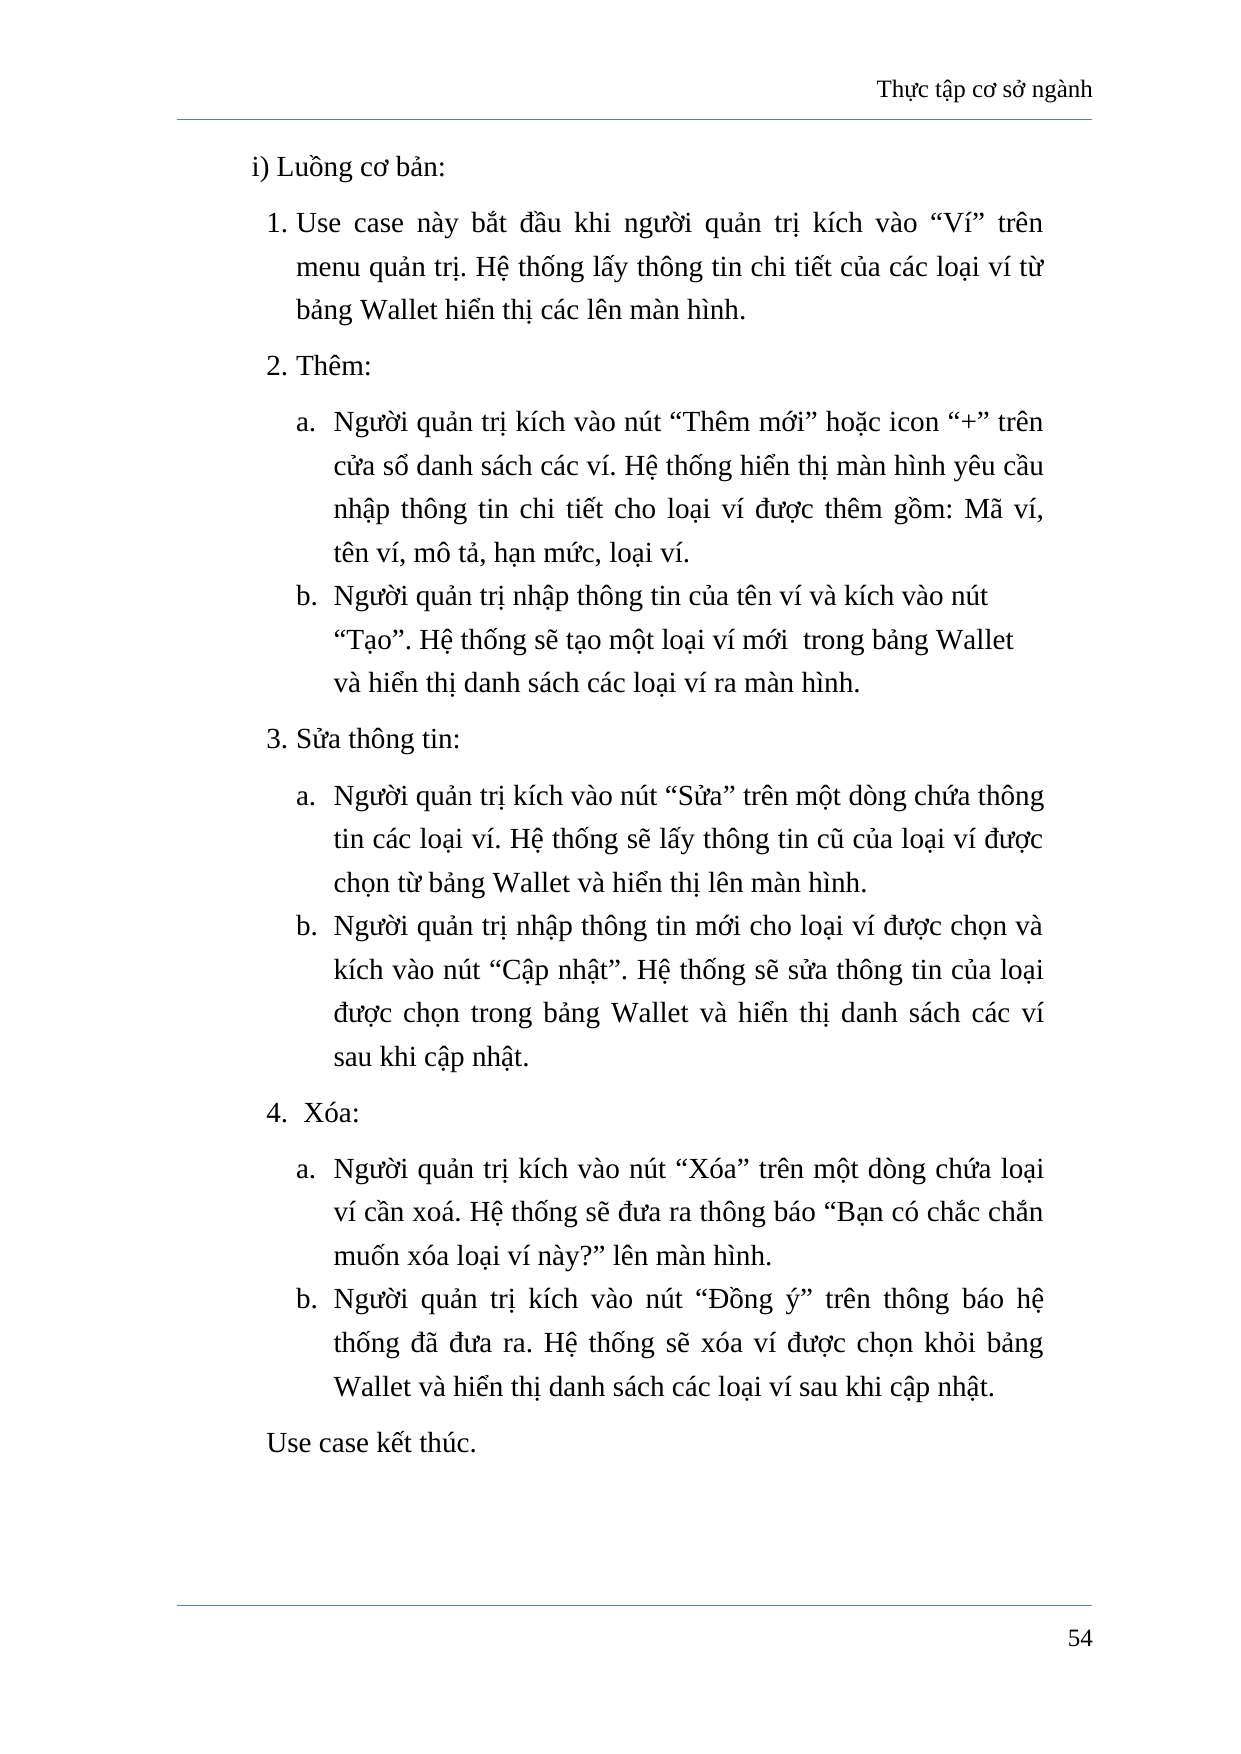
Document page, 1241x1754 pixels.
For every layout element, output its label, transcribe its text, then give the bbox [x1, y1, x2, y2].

text Use case kết thúc. [266, 1425, 1045, 1458]
list Use case này bắt đầu khi người quản trị kích vào “Ví” trên menu quản trị. Hệ thống lấy thông tin chi tiết của các loại ví từ bảng Wallet hiển thị các lên màn hình. [266, 205, 1045, 326]
list Xóa: [266, 1095, 1045, 1128]
list Người quản trị nhập thông tin mới cho loại ví được chọn và kích vào nút “Cập nhật”. Hệ thống sẽ sửa thông tin của loại được chọn trong bảng Wallet và hiển thị danh sách các ví sau khi cập nhật. [296, 908, 1045, 1072]
list Thêm: [266, 348, 1045, 382]
list Sửa thông tin: [266, 722, 1045, 755]
list Người quản trị kích vào nút “Thêm mới” hoặc icon “+” trên cửa sổ danh sách các ví. Hệ thống hiển thị màn hình yêu cầu nhập thông tin chi tiết cho loại ví được thêm gồm: Mã ví, tên ví, mô tả, hạn mức, loại ví. [296, 404, 1045, 568]
list Người quản trị kích vào nút “Đồng ý” trên thông báo hệ thống đã đưa ra. Hệ thống sẽ xóa ví được chọn khỏi bảng Wallet và hiển thị danh sách các loại ví sau khi cập nhật. [296, 1282, 1045, 1402]
text i) Luồng cơ bản: [251, 149, 1045, 183]
list Người quản trị kích vào nút “Sửa” trên một dòng chứa thông tin các loại ví. Hệ thống sẽ lấy thông tin cũ của loại ví được chọn từ bảng Wallet và hiển thị lên màn hình. [296, 778, 1045, 898]
list Người quản trị nhập thông tin của tên ví và kích vào nút “Tạo”. Hệ thống sẽ tạo một loại ví mới trong bảng Wallet và hiển thị danh sách các loại ví ra màn hình. [296, 578, 1045, 699]
list Người quản trị kích vào nút “Xóa” trên một dòng chứa loại ví cần xoá. Hệ thống sẽ đưa ra thông báo “Bạn có chắc chắn muốn xóa loại ví này?” lên màn hình. [296, 1151, 1045, 1272]
